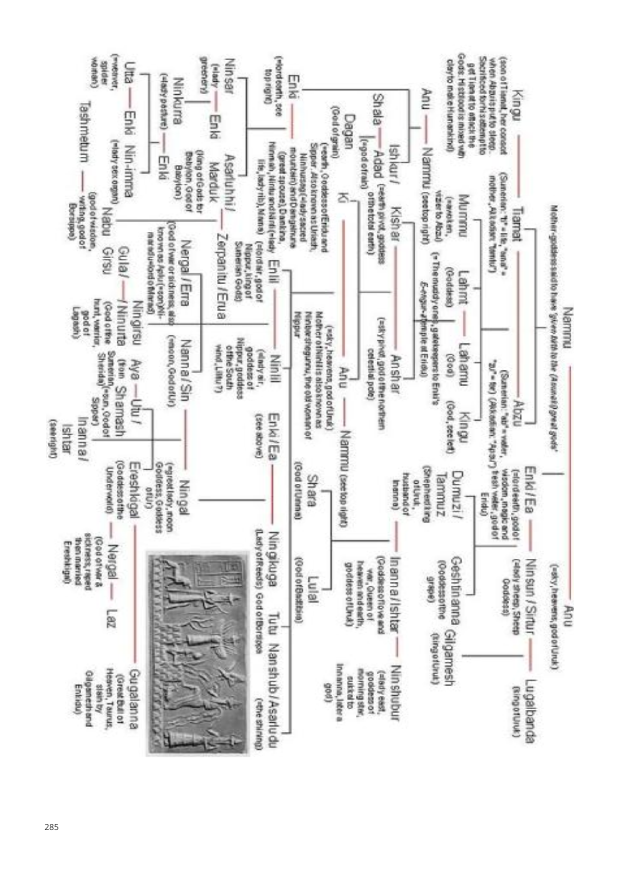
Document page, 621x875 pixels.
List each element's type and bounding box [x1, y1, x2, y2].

picture [46, 45, 574, 759]
